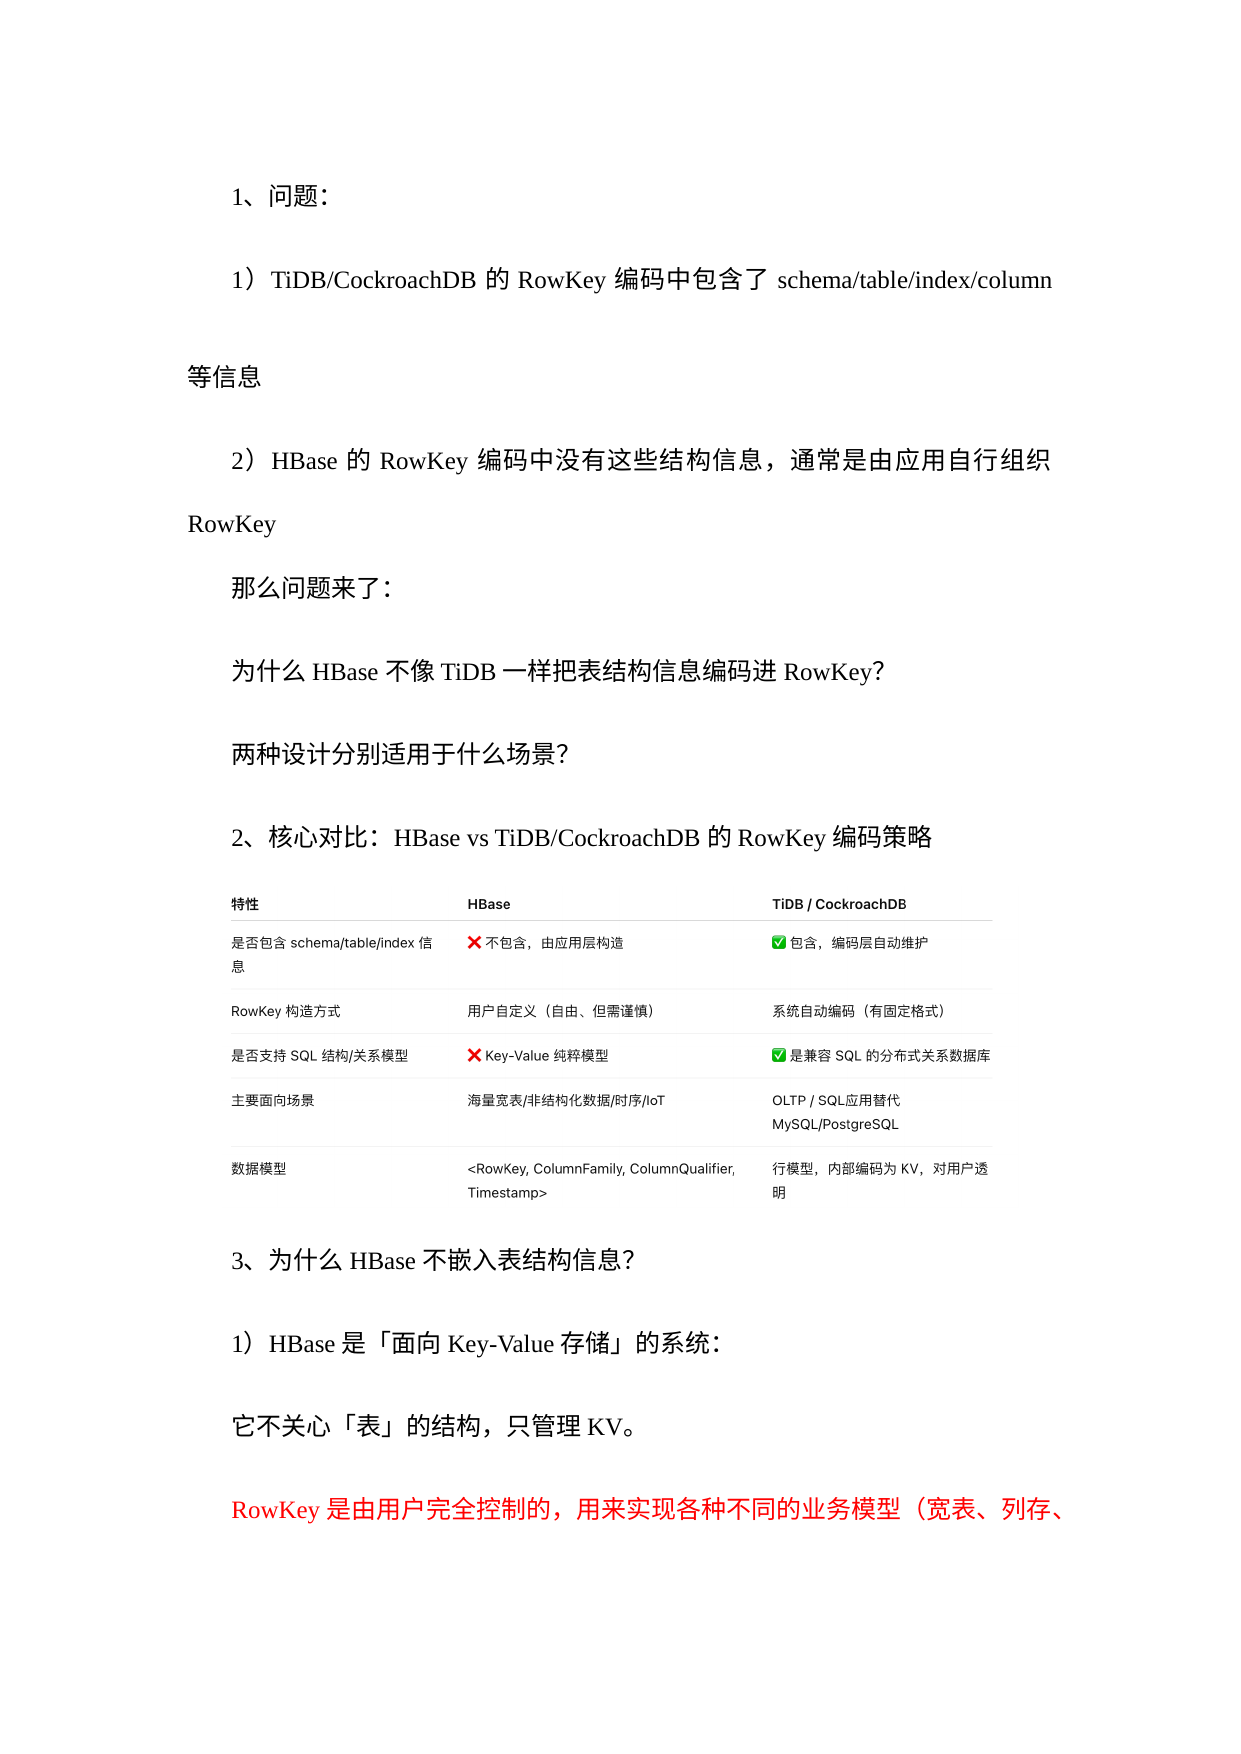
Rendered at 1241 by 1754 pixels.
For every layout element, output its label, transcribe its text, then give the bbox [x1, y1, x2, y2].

text 那么问题来了： [187, 554, 1053, 619]
text 1、问题： [187, 162, 1053, 227]
text 2、核心对比：HBase vs TiDB/CockroachDB 的 RowKey 编码策略 [187, 803, 1053, 868]
text 两种设计分别适用于什么场景？ [187, 720, 1053, 785]
text 1）TiDB/CockroachDB 的 RowKey 编码中包含了 schema/table/index/column 等信息 [187, 245, 1053, 408]
picture [221, 886, 1019, 1208]
text 1）HBase 是「面向 Key-Value 存储」的系统： [187, 1309, 1053, 1374]
text 2）HBase 的 RowKey 编码中没有这些结构信息，通常是由应用自行组织 RowKey [187, 426, 1053, 539]
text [187, 1475, 1053, 1540]
text 它不关心「表」的结构，只管理 KV。 [187, 1392, 1053, 1457]
text 3、为什么 HBase 不嵌入表结构信息？ [187, 1226, 1053, 1291]
text 为什么 HBase 不像 TiDB 一样把表结构信息编码进 RowKey？ [187, 637, 1053, 702]
